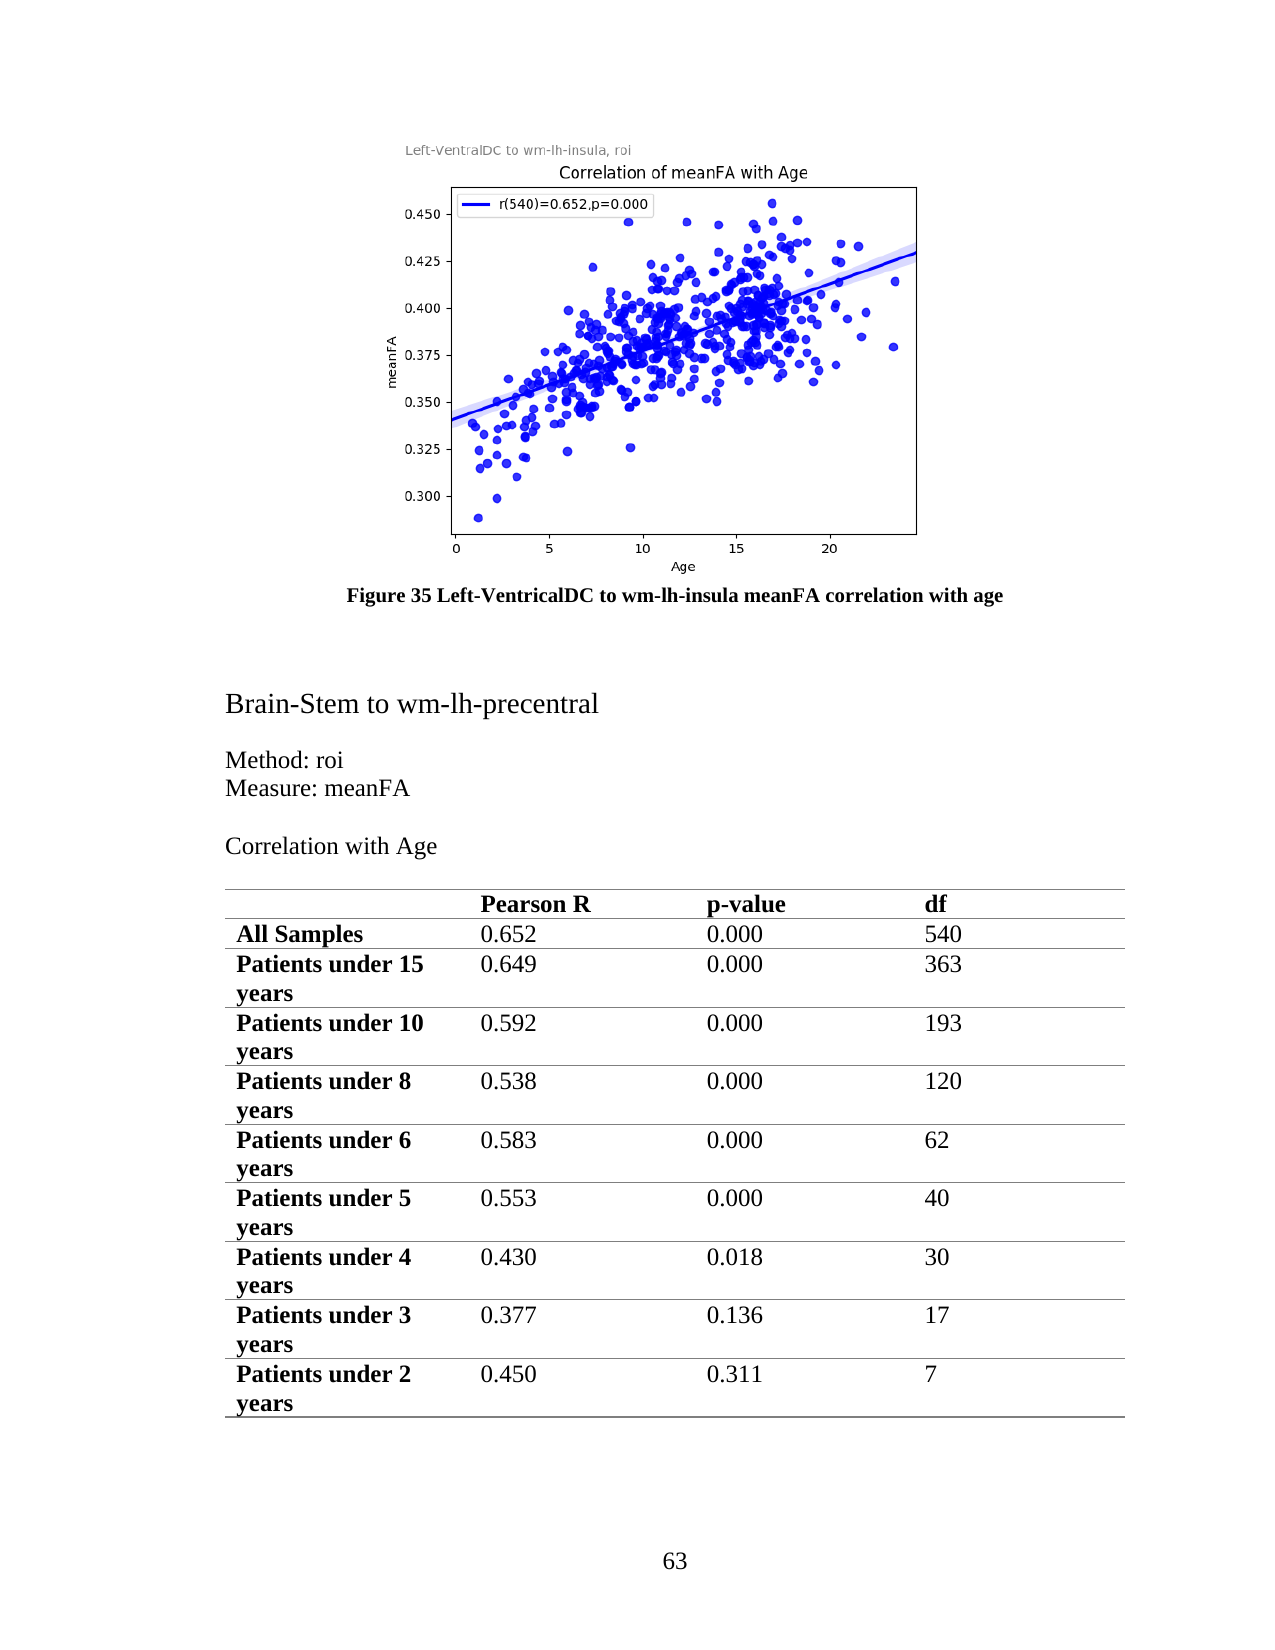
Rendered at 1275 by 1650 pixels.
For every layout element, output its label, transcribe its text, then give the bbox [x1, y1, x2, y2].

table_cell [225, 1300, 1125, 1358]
text Method: roi [225, 745, 1125, 773]
subtitle Brain-Stem to wm-lh-precentral [225, 686, 1125, 720]
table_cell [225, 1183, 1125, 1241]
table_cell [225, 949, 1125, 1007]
text Measure: meanFA [225, 773, 1125, 802]
text Figure Left-VentricalDC to wm-lh-insula meanFA correlation with age [225, 583, 1125, 607]
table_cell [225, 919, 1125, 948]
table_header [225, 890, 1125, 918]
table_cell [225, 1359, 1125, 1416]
picture [375, 132, 976, 583]
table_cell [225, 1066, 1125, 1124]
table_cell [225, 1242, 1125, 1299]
text Correlation with Age [225, 831, 1125, 860]
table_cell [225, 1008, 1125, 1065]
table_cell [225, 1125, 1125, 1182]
